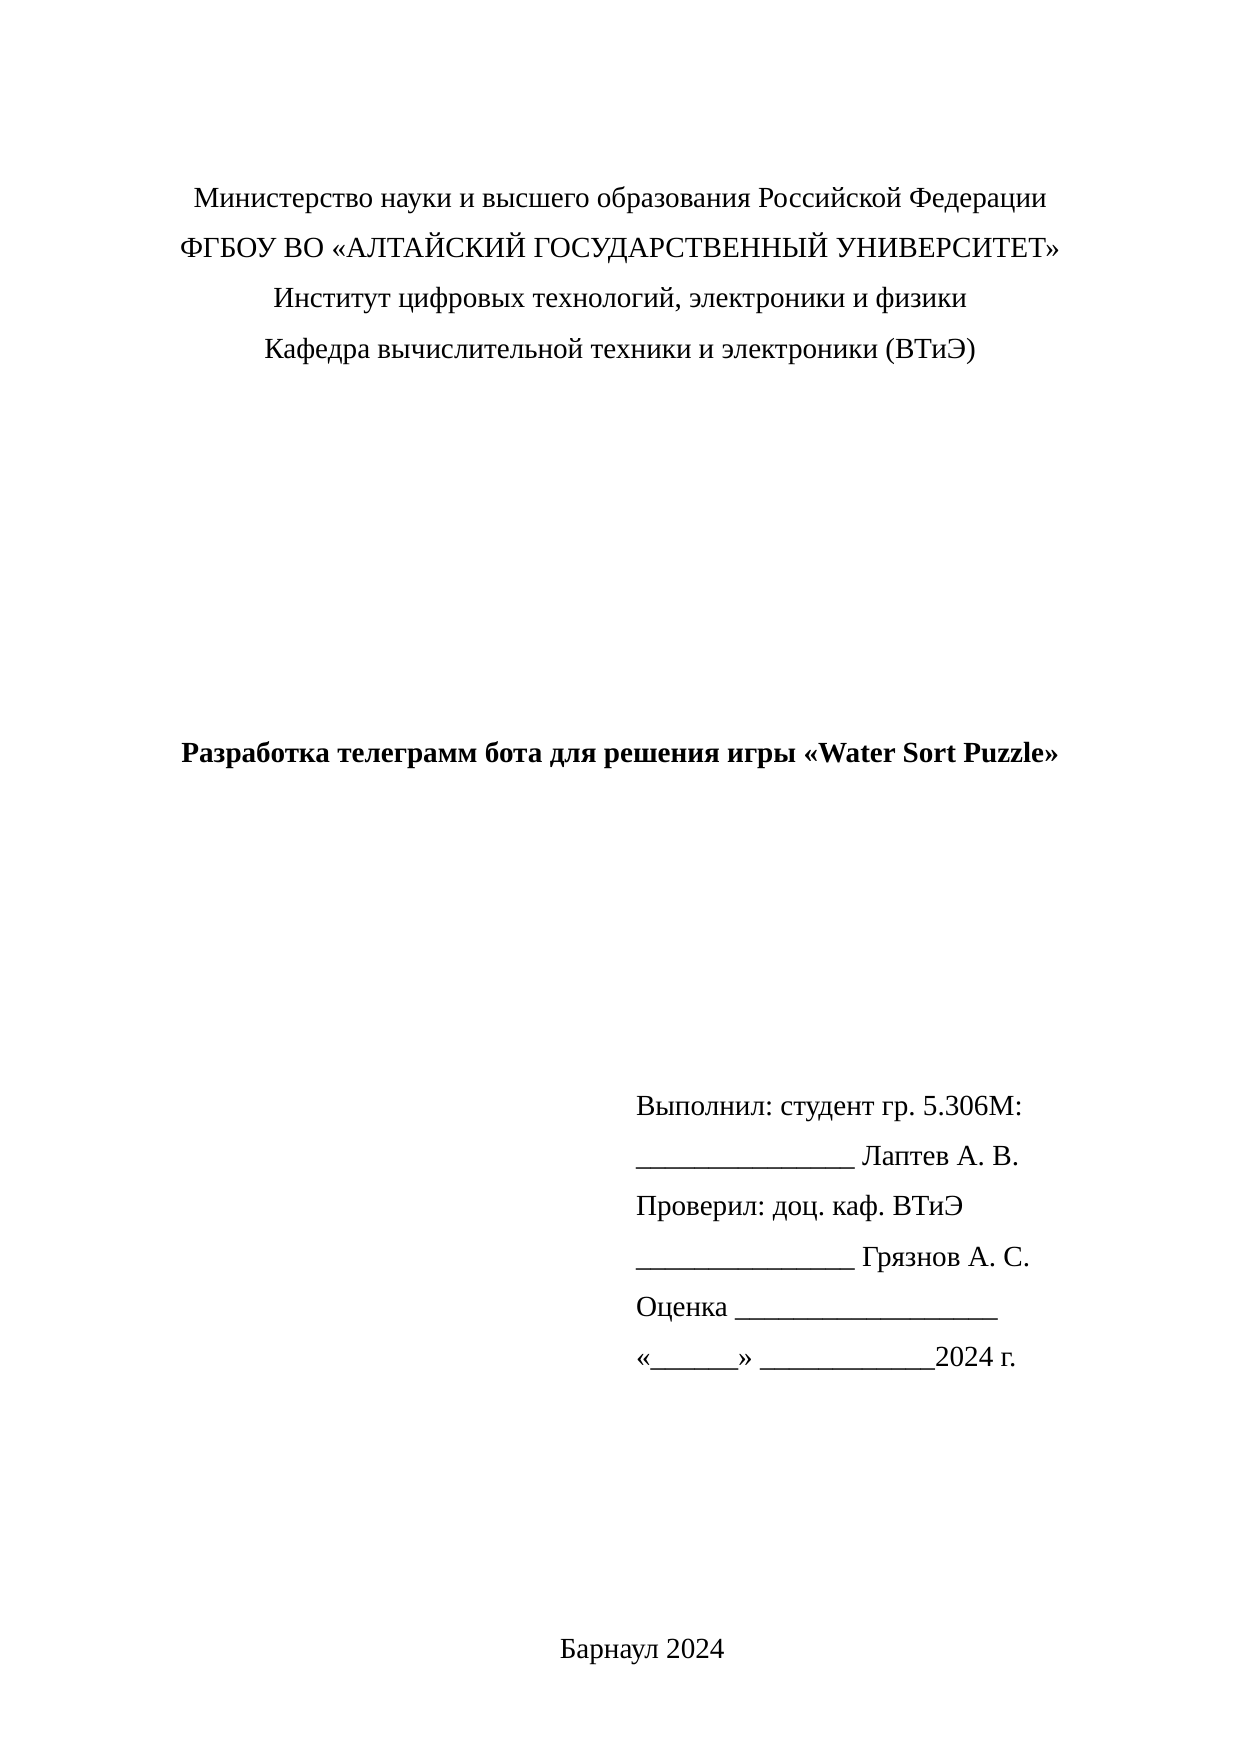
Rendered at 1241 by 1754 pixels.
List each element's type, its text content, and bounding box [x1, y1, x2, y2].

text ФГБОУ ВО «АЛТАЙСКИЙ ГОСУДАРСТВЕННЫЙ УНИВЕРСИТЕТ» [118, 230, 1122, 264]
table_header Выполнил: студент гр. 5.306М: _______________ Лаптев А. В. Проверил: доц. каф. ВТиЭ _______________ Грязнов А. С. Оценка __________________ «______» ____________2024 г. [624, 1088, 1122, 1387]
text Кафедра вычислительной техники и электроники (ВТиЭ) [118, 331, 1122, 364]
text Институт цифровых технологий, электроники и физики [118, 281, 1122, 314]
text Министерство науки и высшего образования Российской Федерации [118, 180, 1122, 213]
text Разработка телеграмм бота для решения игры «Water Sort Puzzle» [118, 736, 1122, 769]
